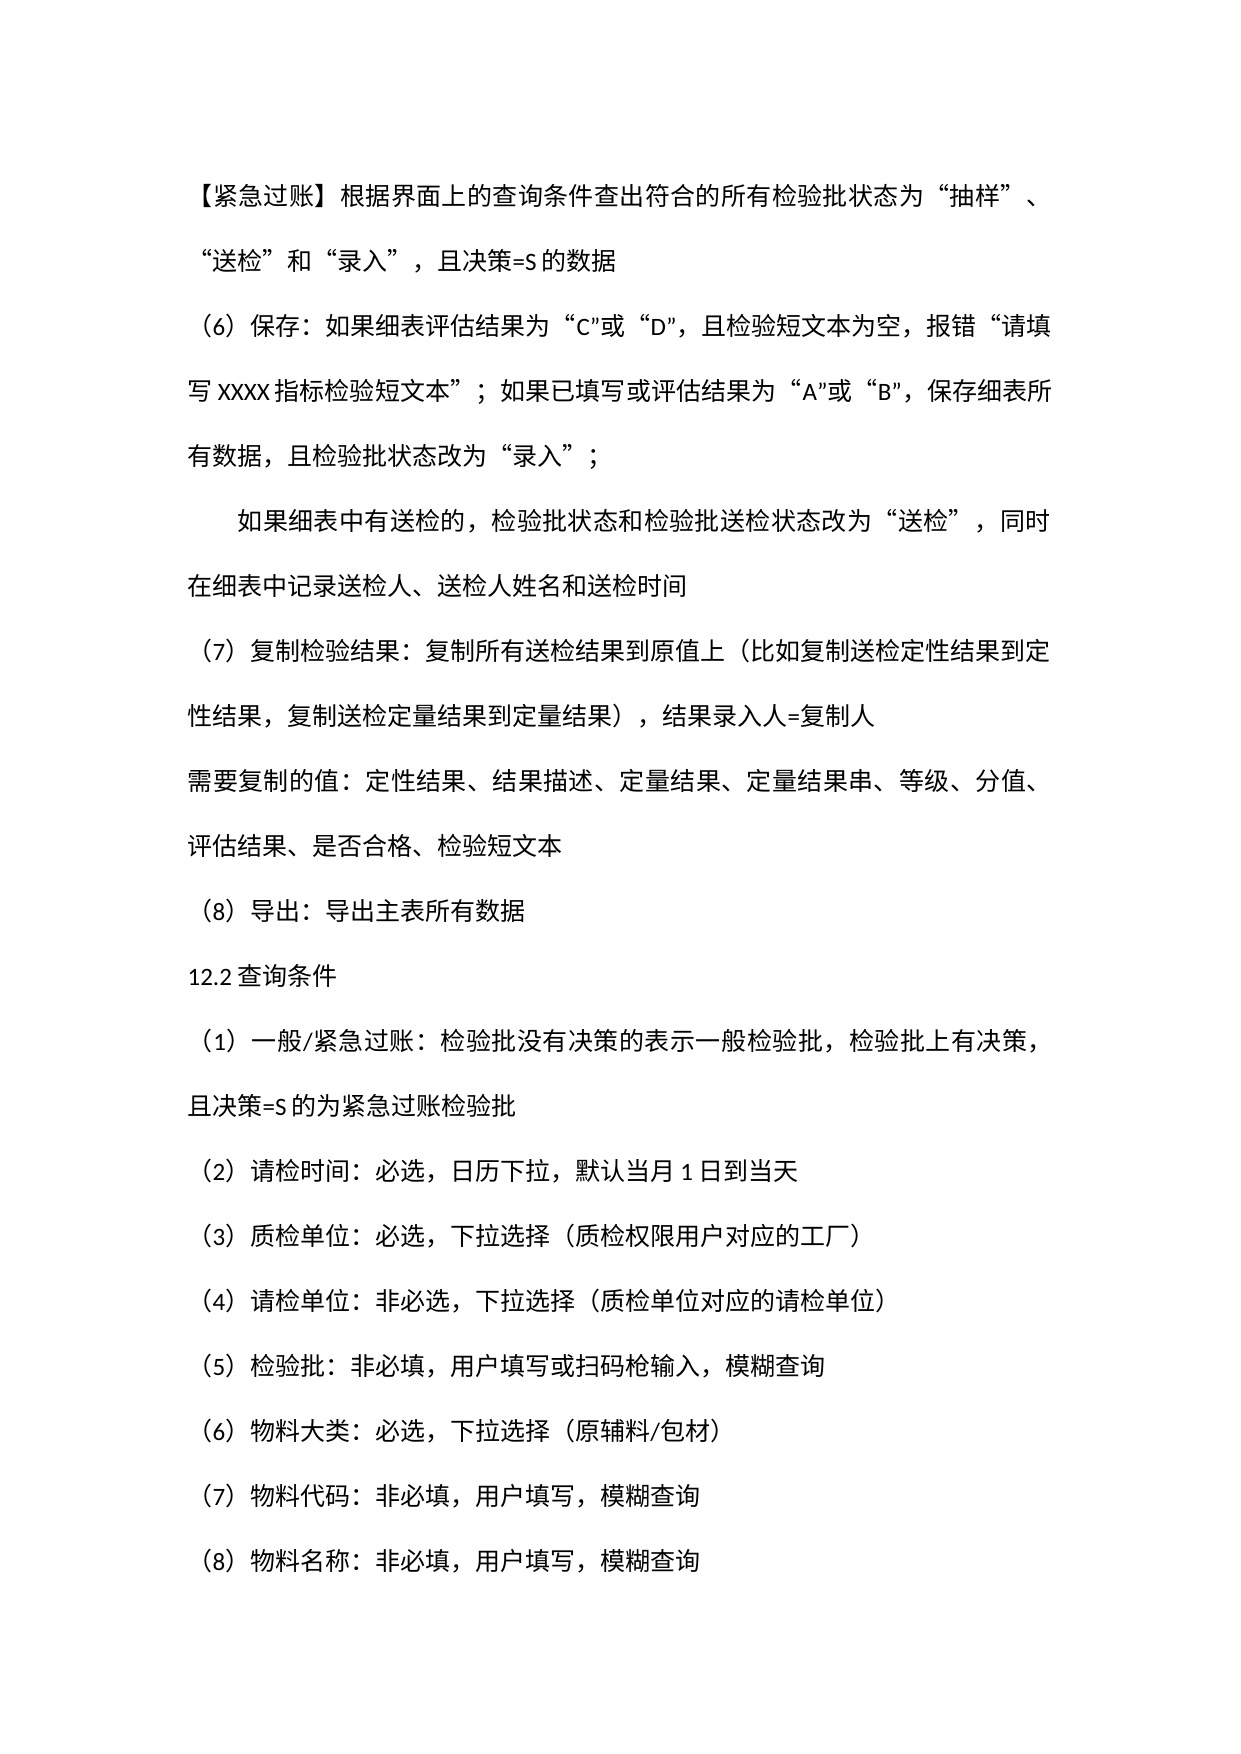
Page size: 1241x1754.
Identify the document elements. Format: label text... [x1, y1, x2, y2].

text （6）物料大类：必选，下拉选择（原辅料/包材） [187, 1397, 1053, 1462]
text 如果细表中有送检的，检验批状态和检验批送检状态改为“送检”，同时在细表中记录送检人、送检人姓名和送检时间 [187, 487, 1053, 617]
text （5）检验批：非必填，用户填写或扫码枪输入，模糊查询 [187, 1332, 1053, 1397]
text （7）复制检验结果：复制所有送检结果到原值上（比如复制送检定性结果到定性结果，复制送检定量结果到定量结果），结果录入人=复制人 [187, 617, 1053, 747]
text 【紧急过账】根据界面上的查询条件查出符合的所有检验批状态为“抽样”、“送检”和“录入”，且决策=S的数据 [187, 162, 1053, 292]
text 12.2查询条件 [187, 942, 1053, 1007]
text 需要复制的值：定性结果、结果描述、定量结果、定量结果串、等级、分值、评估结果、是否合格、检验短文本 [187, 747, 1053, 877]
text （1）一般/紧急过账：检验批没有决策的表示一般检验批，检验批上有决策，且决策=S的为紧急过账检验批 [187, 1007, 1053, 1137]
text （8）物料名称：非必填，用户填写，模糊查询 [187, 1527, 1053, 1592]
text （2）请检时间：必选，日历下拉，默认当月1日到当天 [187, 1137, 1053, 1202]
text （3）质检单位：必选，下拉选择（质检权限用户对应的工厂） [187, 1202, 1053, 1267]
text （7）物料代码：非必填，用户填写，模糊查询 [187, 1462, 1053, 1527]
text （6）保存：如果细表评估结果为“C”或“D”，且检验短文本为空，报错“请填写XXXX指标检验短文本”；如果已填写或评估结果为“A”或“B”，保存细表所有数据，且检验批状态改为“录入”； [187, 292, 1053, 487]
text （4）请检单位：非必选，下拉选择（质检单位对应的请检单位） [187, 1267, 1053, 1332]
text （8）导出：导出主表所有数据 [187, 877, 1053, 942]
